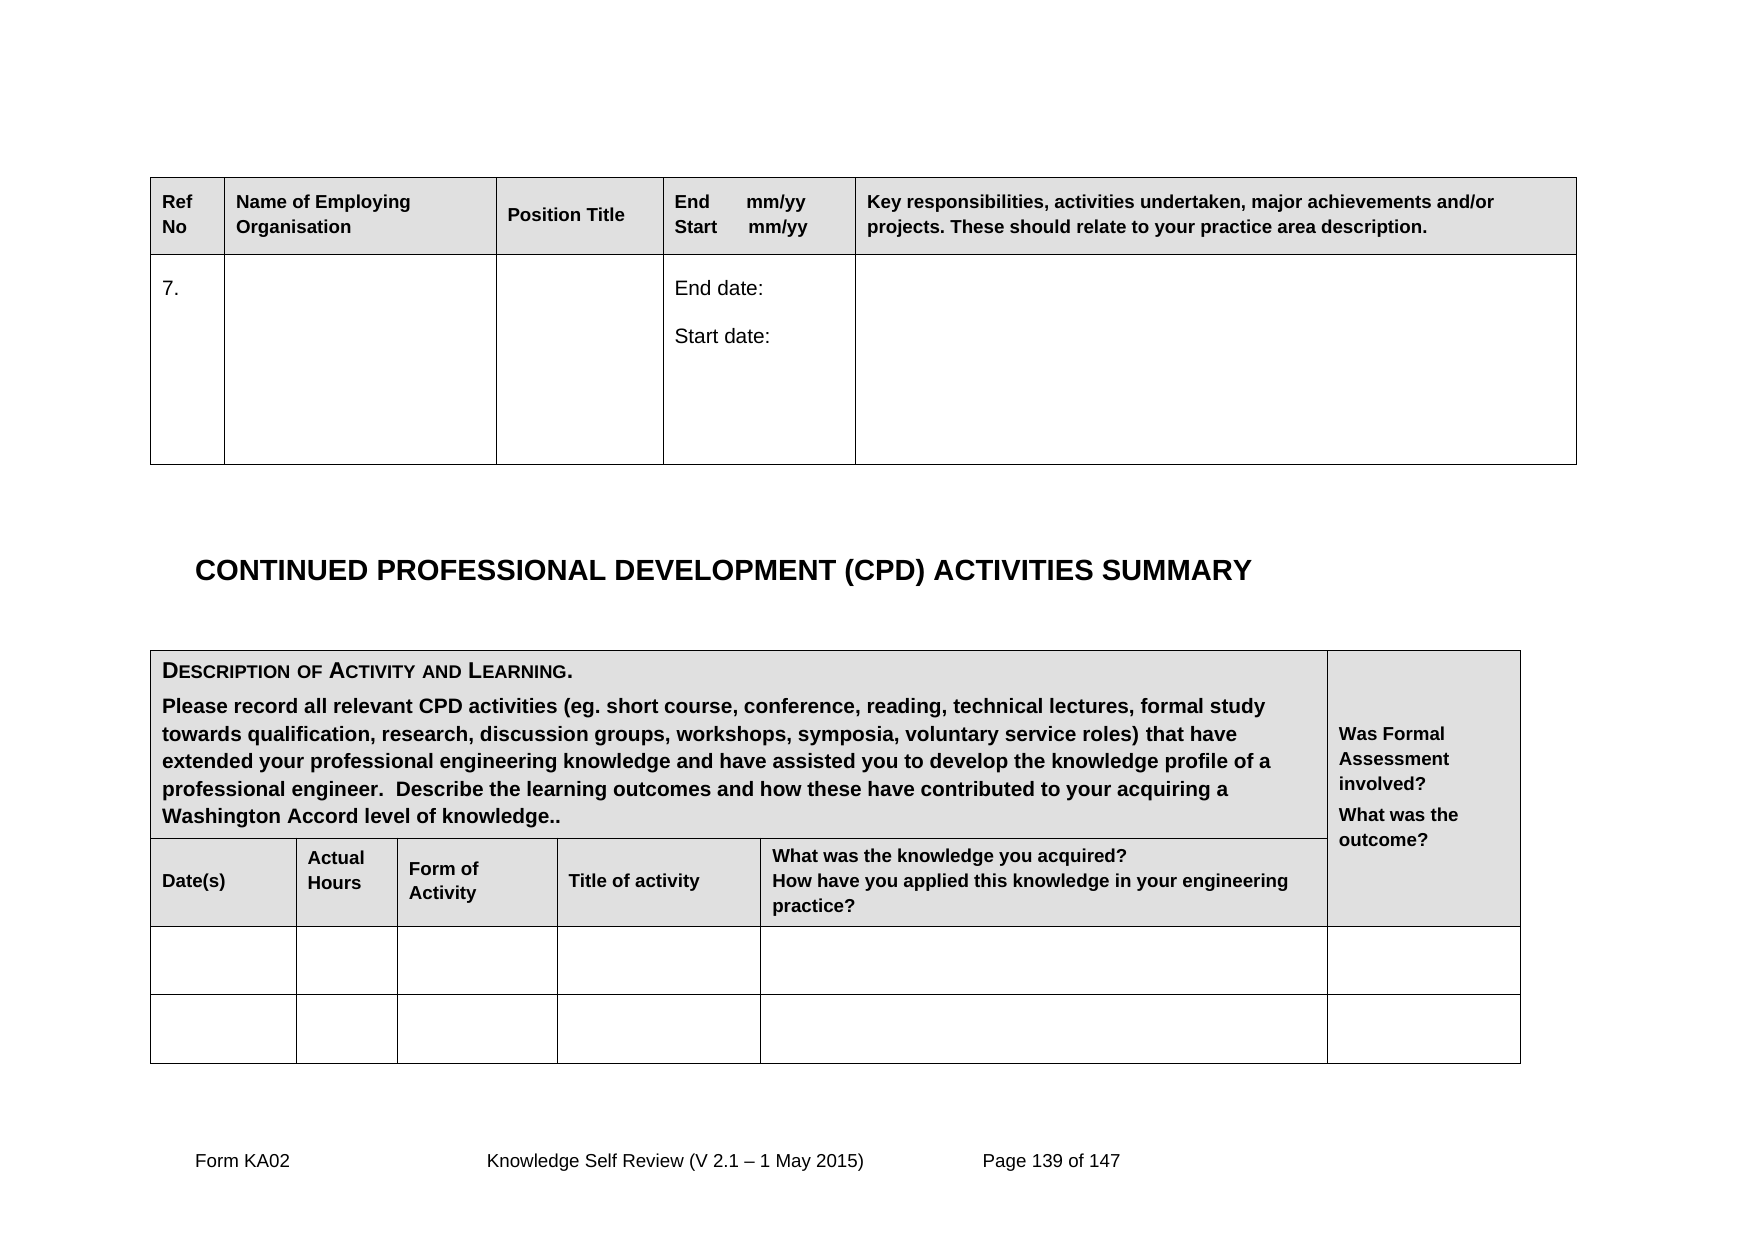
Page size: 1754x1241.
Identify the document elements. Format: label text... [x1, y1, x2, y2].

table_cell [497, 255, 663, 464]
table_cell [856, 255, 1576, 464]
table_cell What was the knowledge you acquired? How have you applied this knowledge in your engineering practice? [761, 839, 1327, 926]
table_header Key responsibilities, activities undertaken, major achievements and/or projects. These should relate to your practice area description. [856, 178, 1576, 254]
table_header Ref No [151, 178, 224, 254]
table_cell [151, 995, 296, 1062]
table_cell [1328, 927, 1520, 994]
table_cell Title of activity [558, 839, 760, 926]
table_header Description of Activity and Learning. Please record all relevant CPD activities (eg. short course, conference, reading, technical lectures, formal study towards qualification, research, discussion groups, workshops, symposia, voluntary service roles) that have extended your professional engineering knowledge and have assisted you to develop the knowledge profile of a professional engineer. Describe the learning outcomes and how these have contributed to your acquiring a Washington Accord level of knowledge.. [151, 651, 1327, 838]
table_cell [558, 995, 760, 1062]
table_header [1328, 651, 1520, 926]
table_header Name of Employing Organisation [225, 178, 496, 254]
table_header Position Title [497, 178, 663, 254]
table_cell Actual Hours [297, 839, 397, 926]
table_header End mm/yy Start mm/yy [664, 178, 855, 254]
table_cell [151, 927, 296, 994]
table_cell Form of Activity [398, 839, 557, 926]
table_cell [225, 255, 496, 464]
table_cell [558, 927, 760, 994]
table_cell End date: Start date: [664, 255, 855, 464]
table_cell [761, 927, 1327, 994]
table_cell [297, 927, 397, 994]
table_cell [398, 995, 557, 1062]
subtitle continued professional development (CPD) activities Summary [195, 553, 1565, 587]
table_cell [761, 995, 1327, 1062]
table_cell [151, 255, 224, 464]
table_cell Date(s) [151, 839, 296, 926]
table_cell [297, 995, 397, 1062]
table_cell [398, 927, 557, 994]
table_cell [1328, 995, 1520, 1062]
